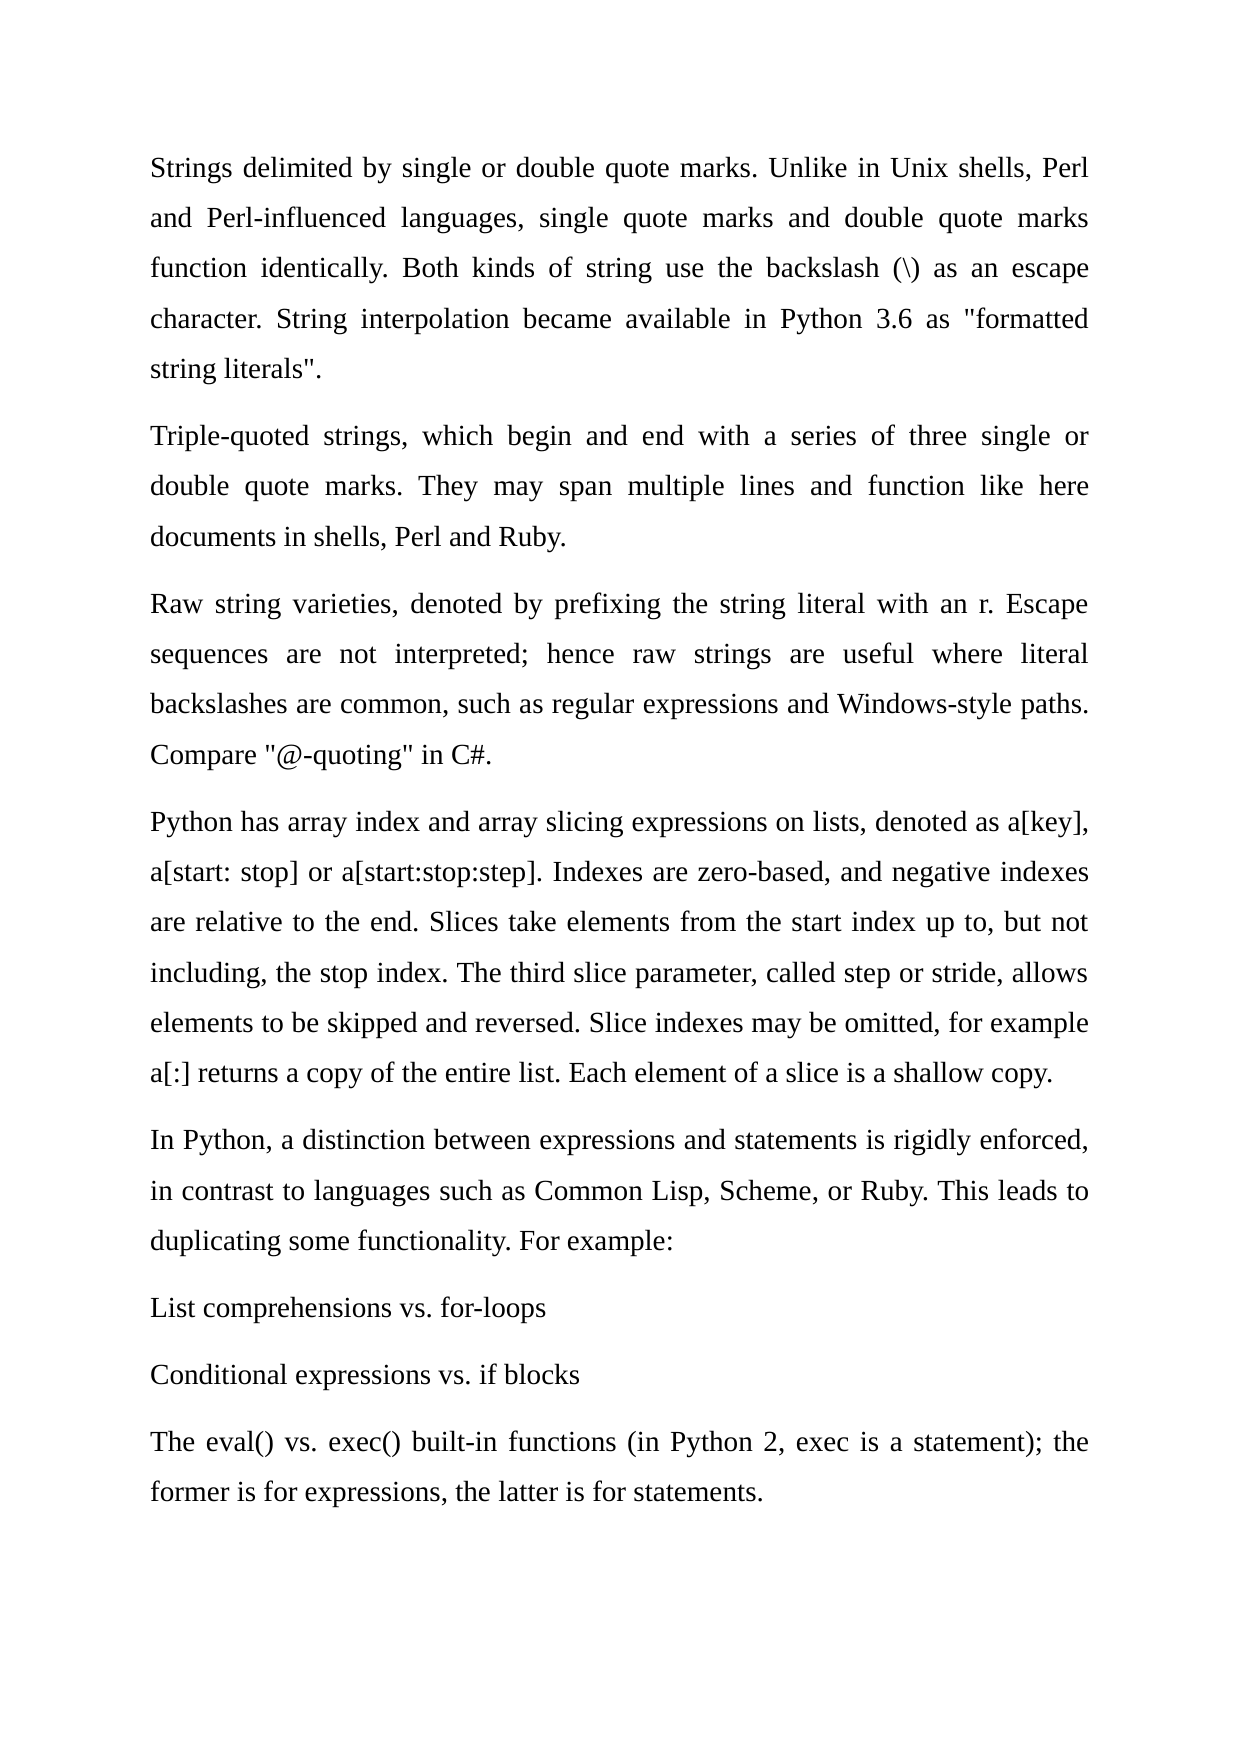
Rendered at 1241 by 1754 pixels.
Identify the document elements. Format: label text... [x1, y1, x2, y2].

text Raw string varieties, denoted by prefixing the string literal with an r. Escape sequences are not interpreted; hence raw strings are useful where literal backslashes are common, such as regular expressions and Windows-style paths. Compare "@-quoting" in C#. [150, 586, 1090, 770]
text Python has array index and array slicing expressions on lists, denoted as a[key], a[start: stop] or a[start:stop:step]. Indexes are zero-based, and negative indexes are relative to the end. Slices take elements from the start index up to, but not including, the stop index. The third slice parameter, called step or stride, allows elements to be skipped and reversed. Slice indexes may be omitted, for example a[:] returns a copy of the entire list. Each element of a slice is a shallow copy. [150, 804, 1090, 1089]
text The eval() vs. exec() built-in functions (in Python 2, exec is a statement); the former is for expressions, the latter is for statements. [150, 1424, 1090, 1508]
text Strings delimited by single or double quote marks. Unlike in Unix shells, Perl and Perl-influenced languages, single quote marks and double quote marks function identically. Both kinds of string use the backslash (\) as an escape character. String interpolation became available in Python 3.6 as "formatted string literals". [150, 150, 1090, 385]
text In Python, a distinction between expressions and statements is rigidly enforced, in contrast to languages such as Common Lisp, Scheme, or Ruby. This leads to duplicating some functionality. For example: [150, 1122, 1090, 1256]
text Conditional expressions vs. if blocks [150, 1357, 1090, 1390]
text Triple-quoted strings, which begin and end with a series of three single or double quote marks. They may span multiple lines and function like here documents in shells, Perl and Ruby. [150, 418, 1090, 552]
text List comprehensions vs. for-loops [150, 1290, 1090, 1323]
